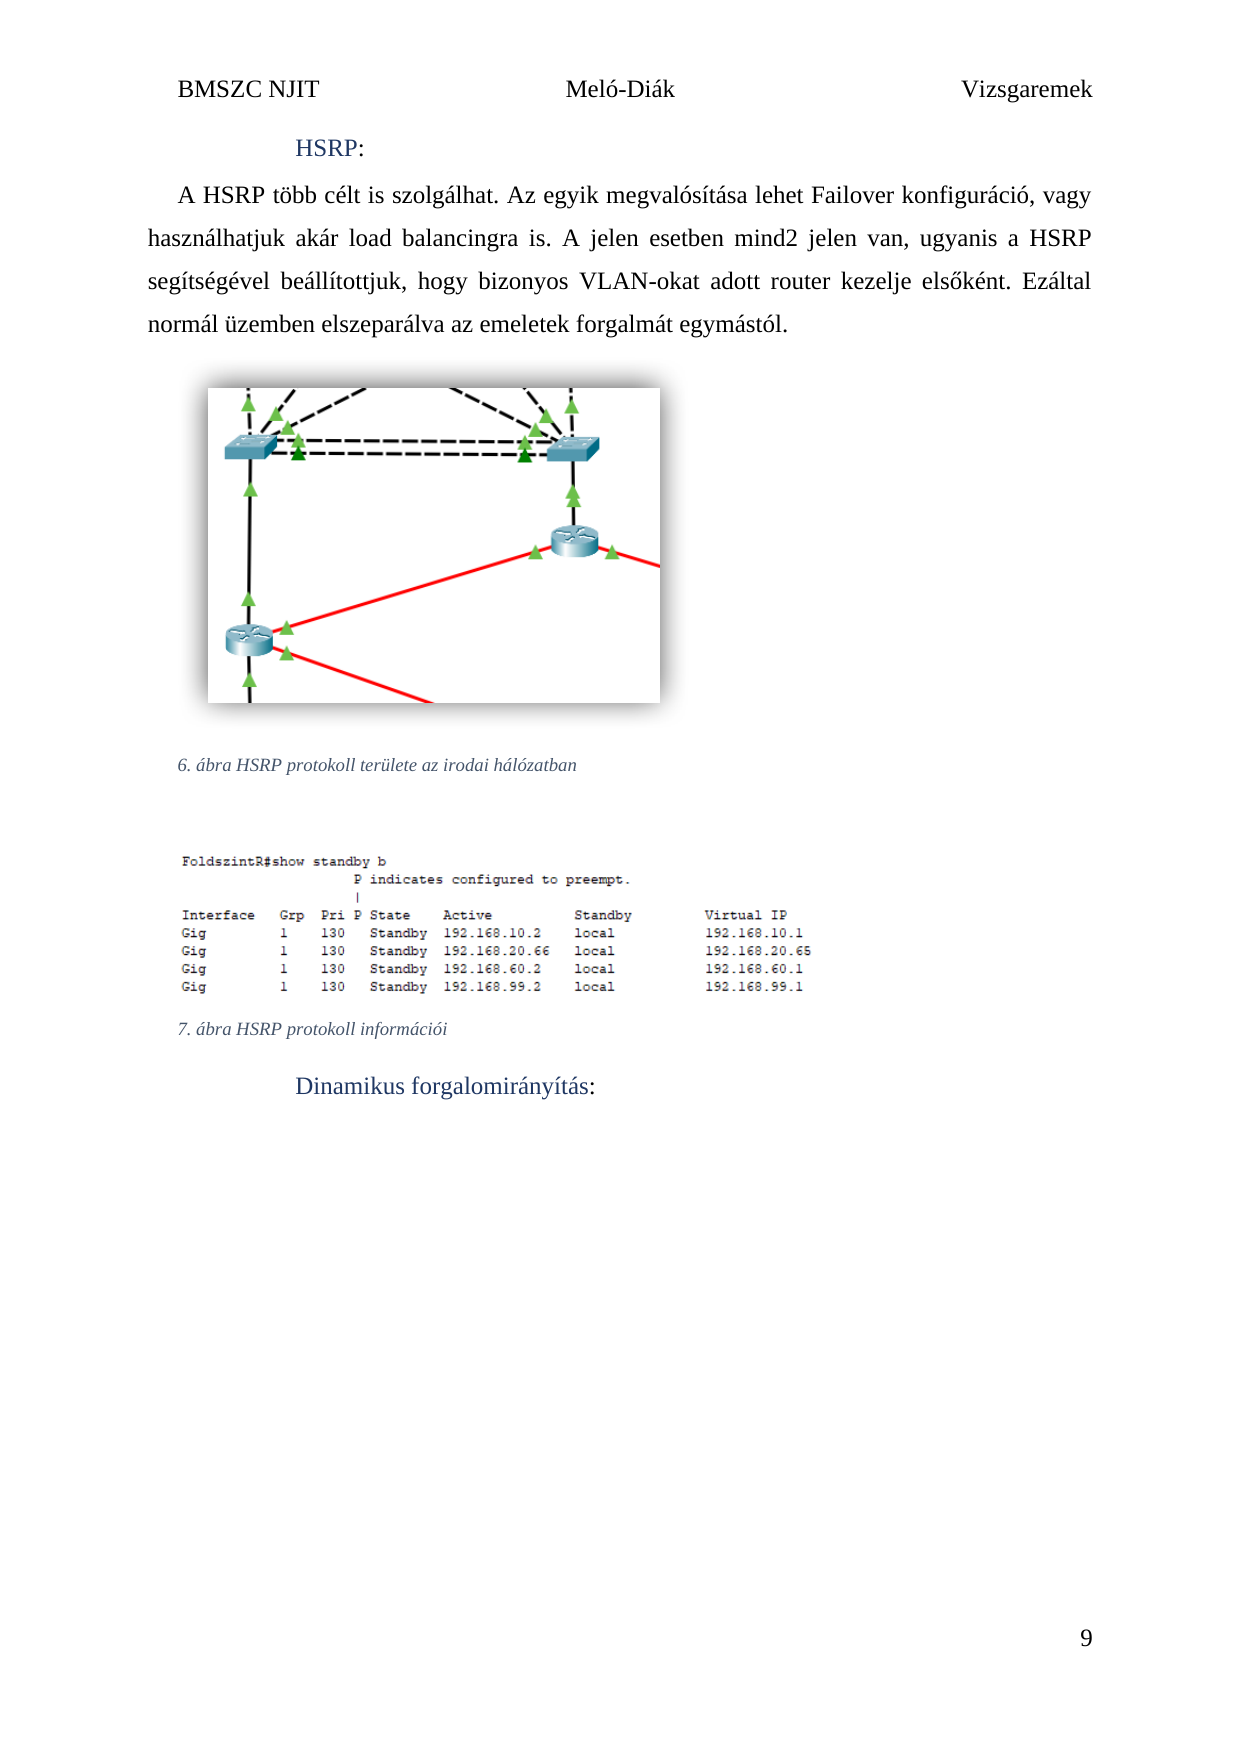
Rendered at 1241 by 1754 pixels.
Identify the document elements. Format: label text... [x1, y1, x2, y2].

text HSRP: [221, 133, 1093, 162]
text Dinamikus forgalomirányítás: [221, 1071, 1093, 1100]
picture [208, 388, 660, 703]
text 7. ábra HSRP protokoll információi [148, 1018, 1093, 1039]
text 6. ábra HSRP protokoll területe az irodai hálózatban [148, 754, 1093, 775]
text A HSRP több célt is szolgálhat. Az egyik megvalósítása lehet Failover konfiguráció, vagy használhatjuk akár load balancingra is. A jelen esetben mind2 jelen van, ugyanis a HSRP segítségével beállítottjuk, hogy bizonyos VLAN-okat adott router kezelje elsőként. Ezáltal normál üzemben elszeparálva az emeletek forgalmát egymástól. [148, 180, 1093, 338]
picture [177, 854, 877, 1000]
